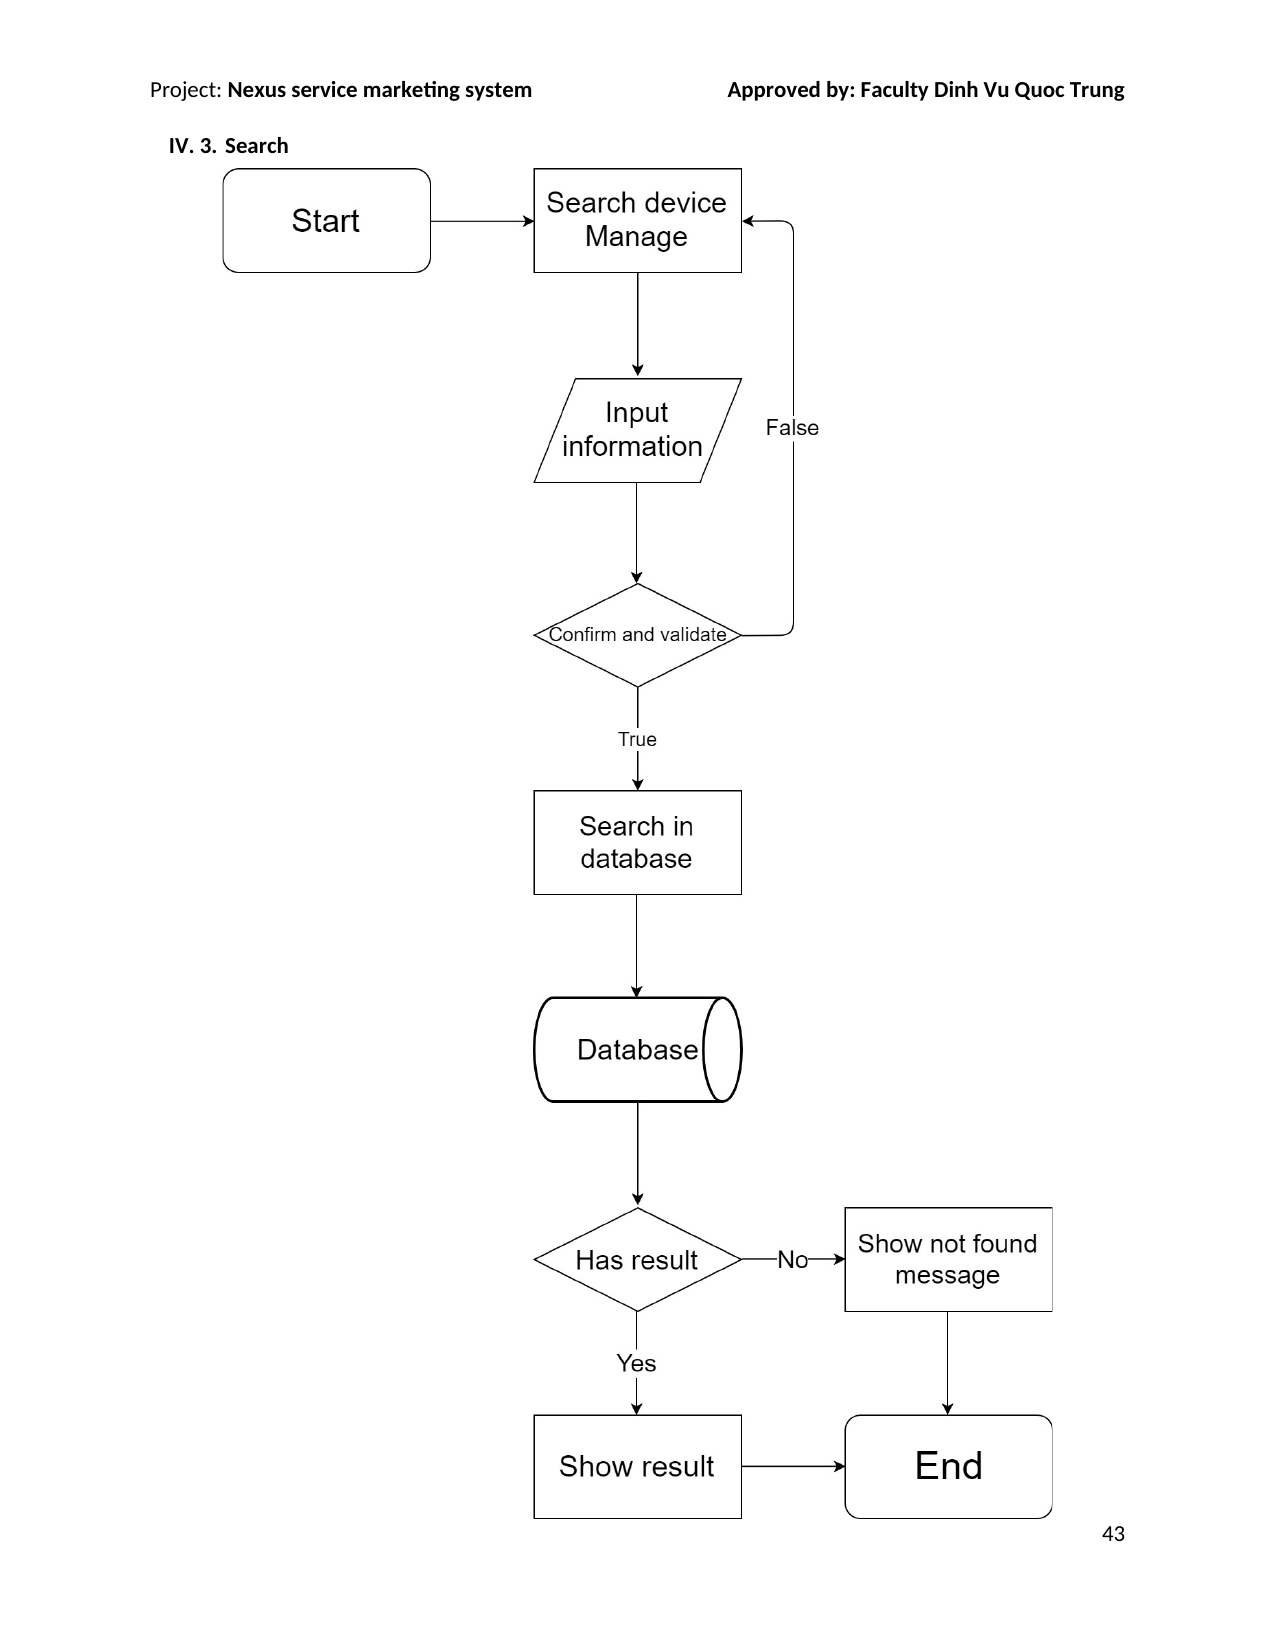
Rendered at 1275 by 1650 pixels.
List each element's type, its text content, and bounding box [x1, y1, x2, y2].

picture [222, 168, 1053, 1519]
list Search [169, 131, 1125, 159]
